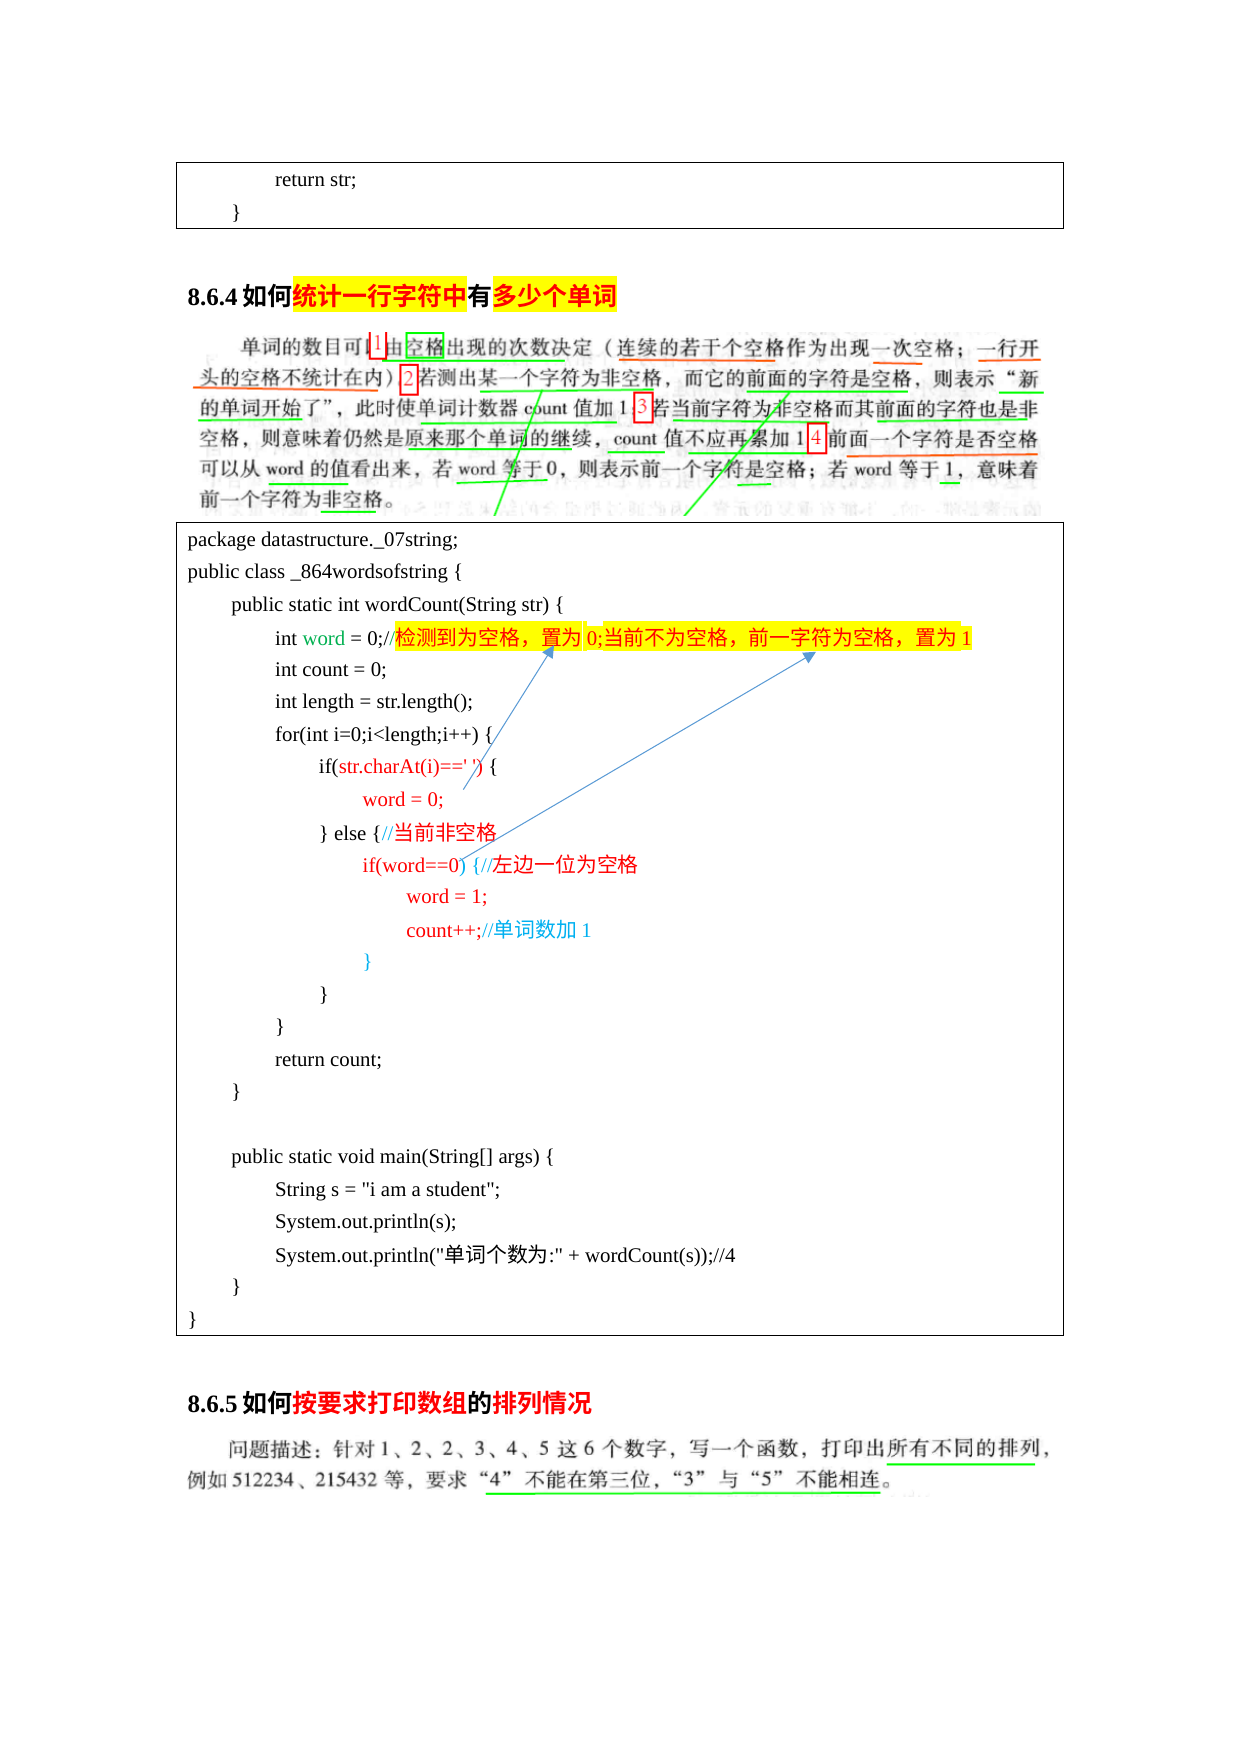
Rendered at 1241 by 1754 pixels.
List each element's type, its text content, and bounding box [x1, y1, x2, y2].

text 8.6.5如何按要求打印数组的排列情况 [187, 1369, 1053, 1434]
picture [381, 826, 387, 840]
picture [187, 332, 1053, 516]
picture [487, 923, 493, 937]
picture [487, 858, 493, 872]
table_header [177, 163, 1063, 228]
text 8.6.4如何统计一行字符中有多少个单词 [187, 262, 1053, 327]
picture [482, 923, 488, 937]
picture [387, 826, 393, 840]
table_header package datastructure._07string; public class _864wordsofstring { public static int wordCount(String str) { int word = 0;//检测到为空格，置为0;当前不为空格，前一字符为空格，置为1 int count = 0; int length = str.length(); for(int i=0;i<length;i++) { if(str.charAt(i)==' ') { word = 0; } else {//当前非空格 if(word==0) {//左边一位为空格 word = 1; count++;//单词数加1 } } } return count; } public static void main(String[] args) { String s = "i am a student"; System.out.println(s); System.out.println("单词个数为:" + wordCount(s));//4 } } [177, 523, 1063, 1335]
picture [481, 858, 487, 872]
picture [187, 1435, 1053, 1497]
